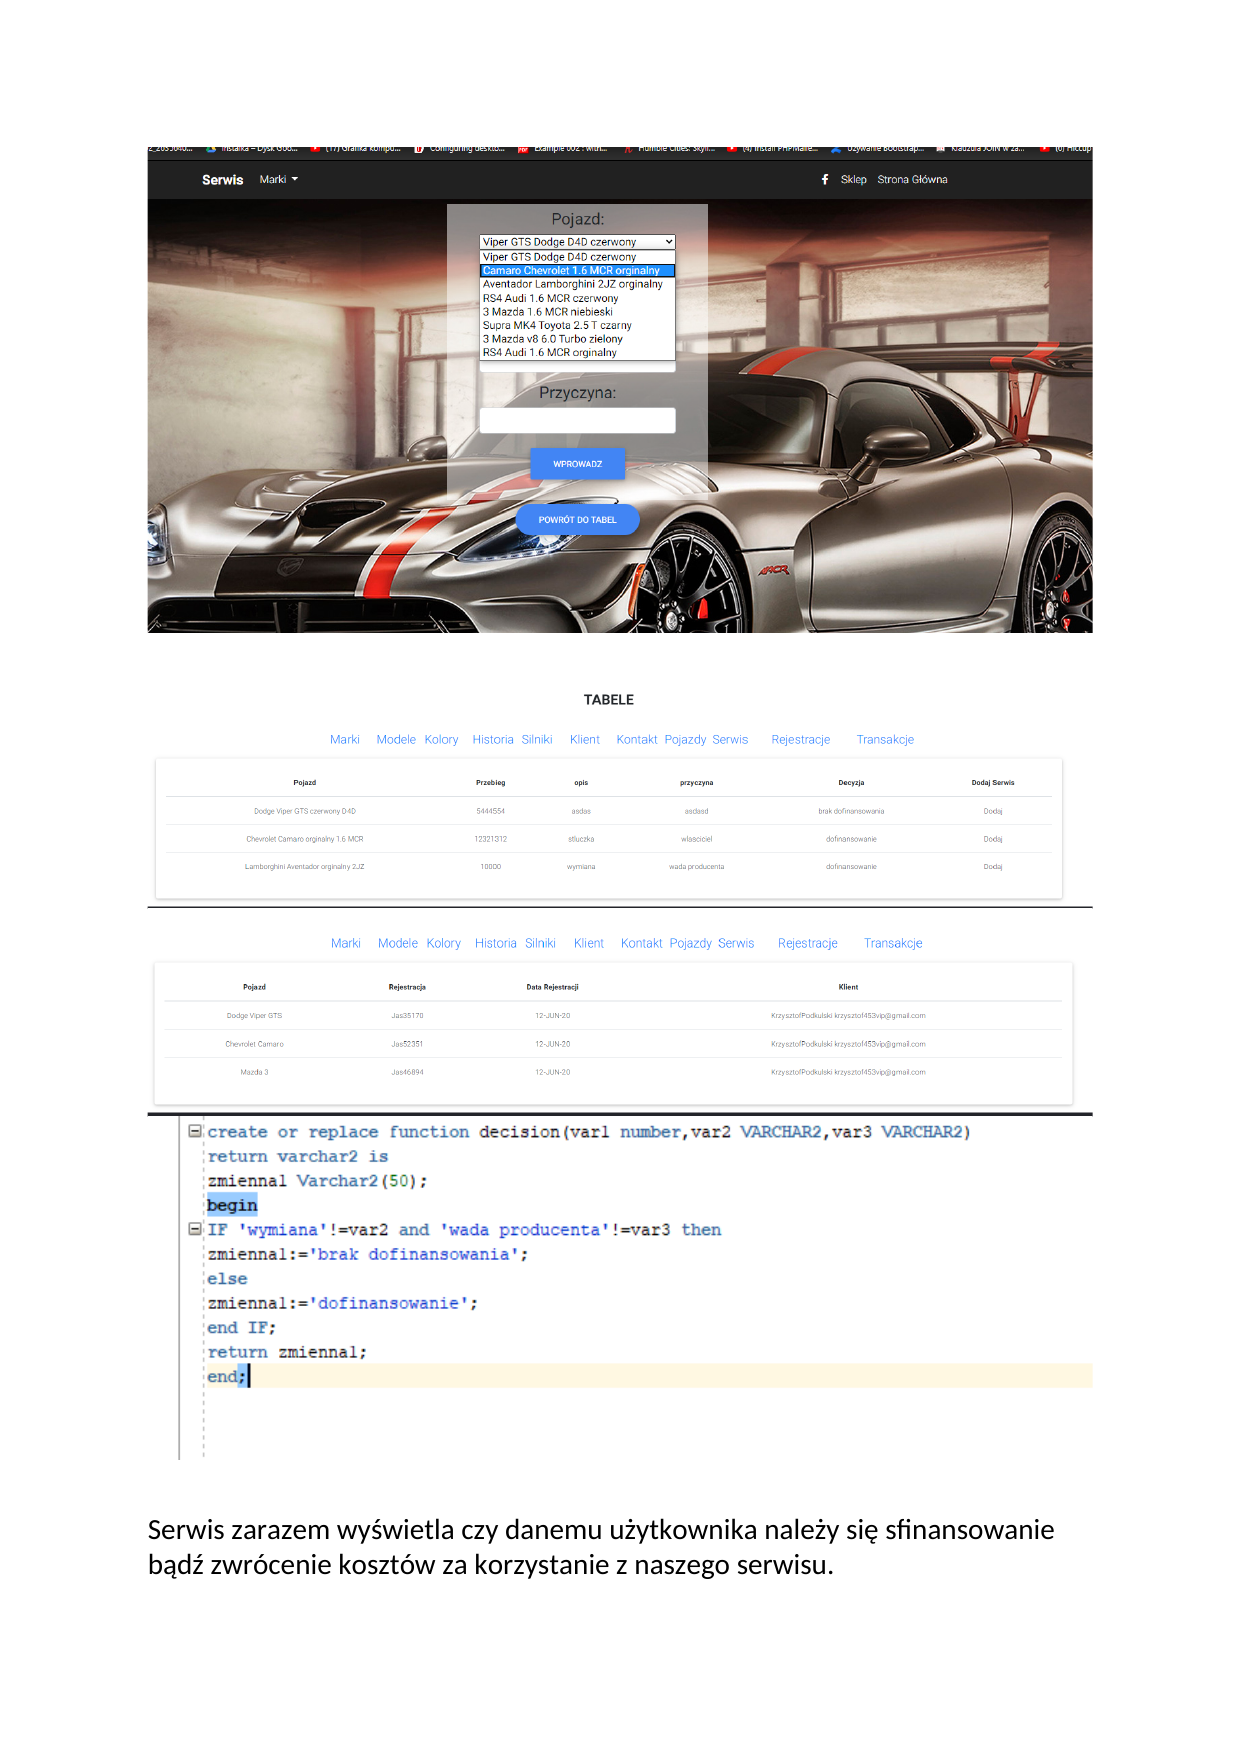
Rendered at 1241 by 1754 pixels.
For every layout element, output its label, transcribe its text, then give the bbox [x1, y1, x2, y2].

picture [147, 147, 1093, 633]
picture [147, 693, 1093, 1460]
text Serwis zarazem wyświetla czy danemu użytkownika należy się sfinansowanie bądź zwrócenie kosztów za korzystanie z naszego serwisu. [148, 1511, 1093, 1582]
